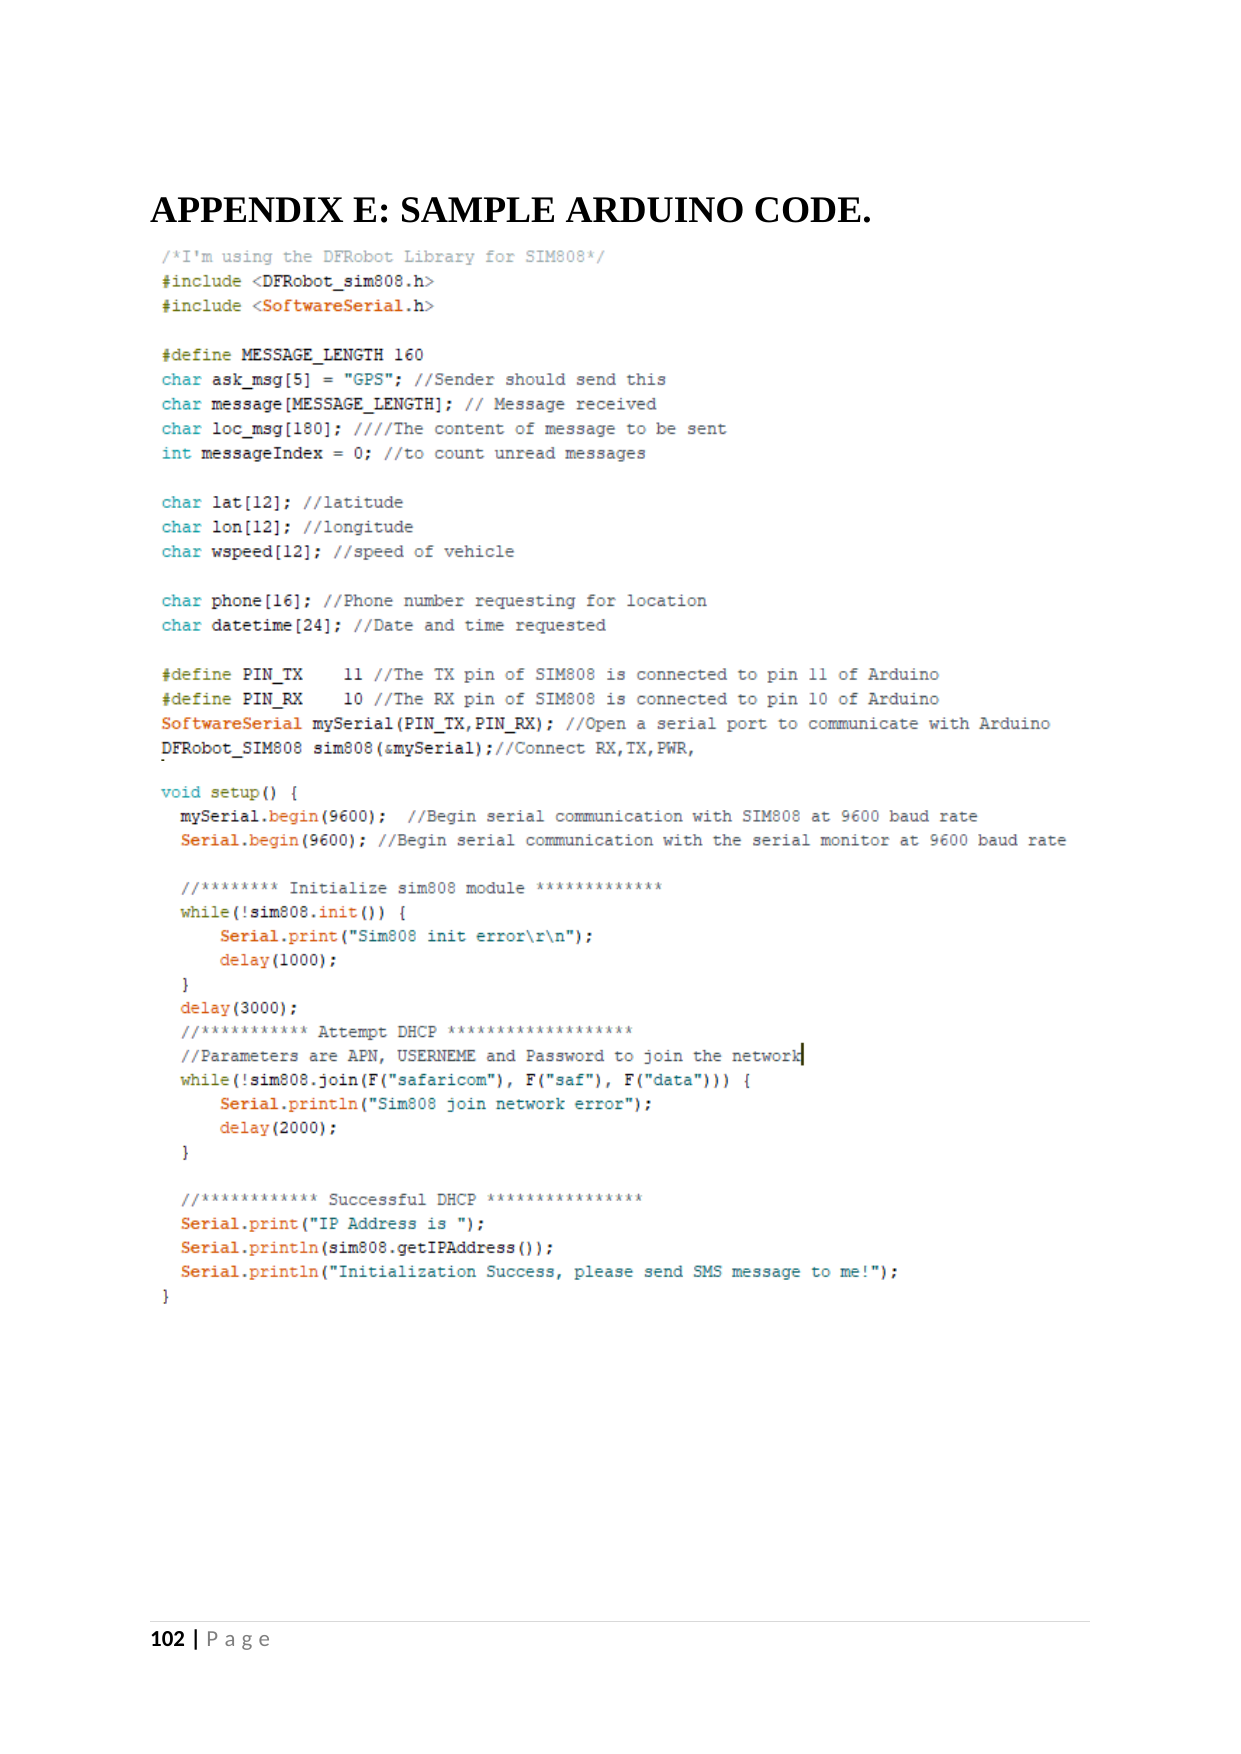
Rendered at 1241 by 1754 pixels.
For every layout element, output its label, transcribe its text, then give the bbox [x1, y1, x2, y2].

subtitle APPENDIX E: SAMPLE ARDUINO CODE. [150, 187, 1090, 231]
picture [150, 778, 1091, 1318]
picture [150, 242, 1091, 761]
